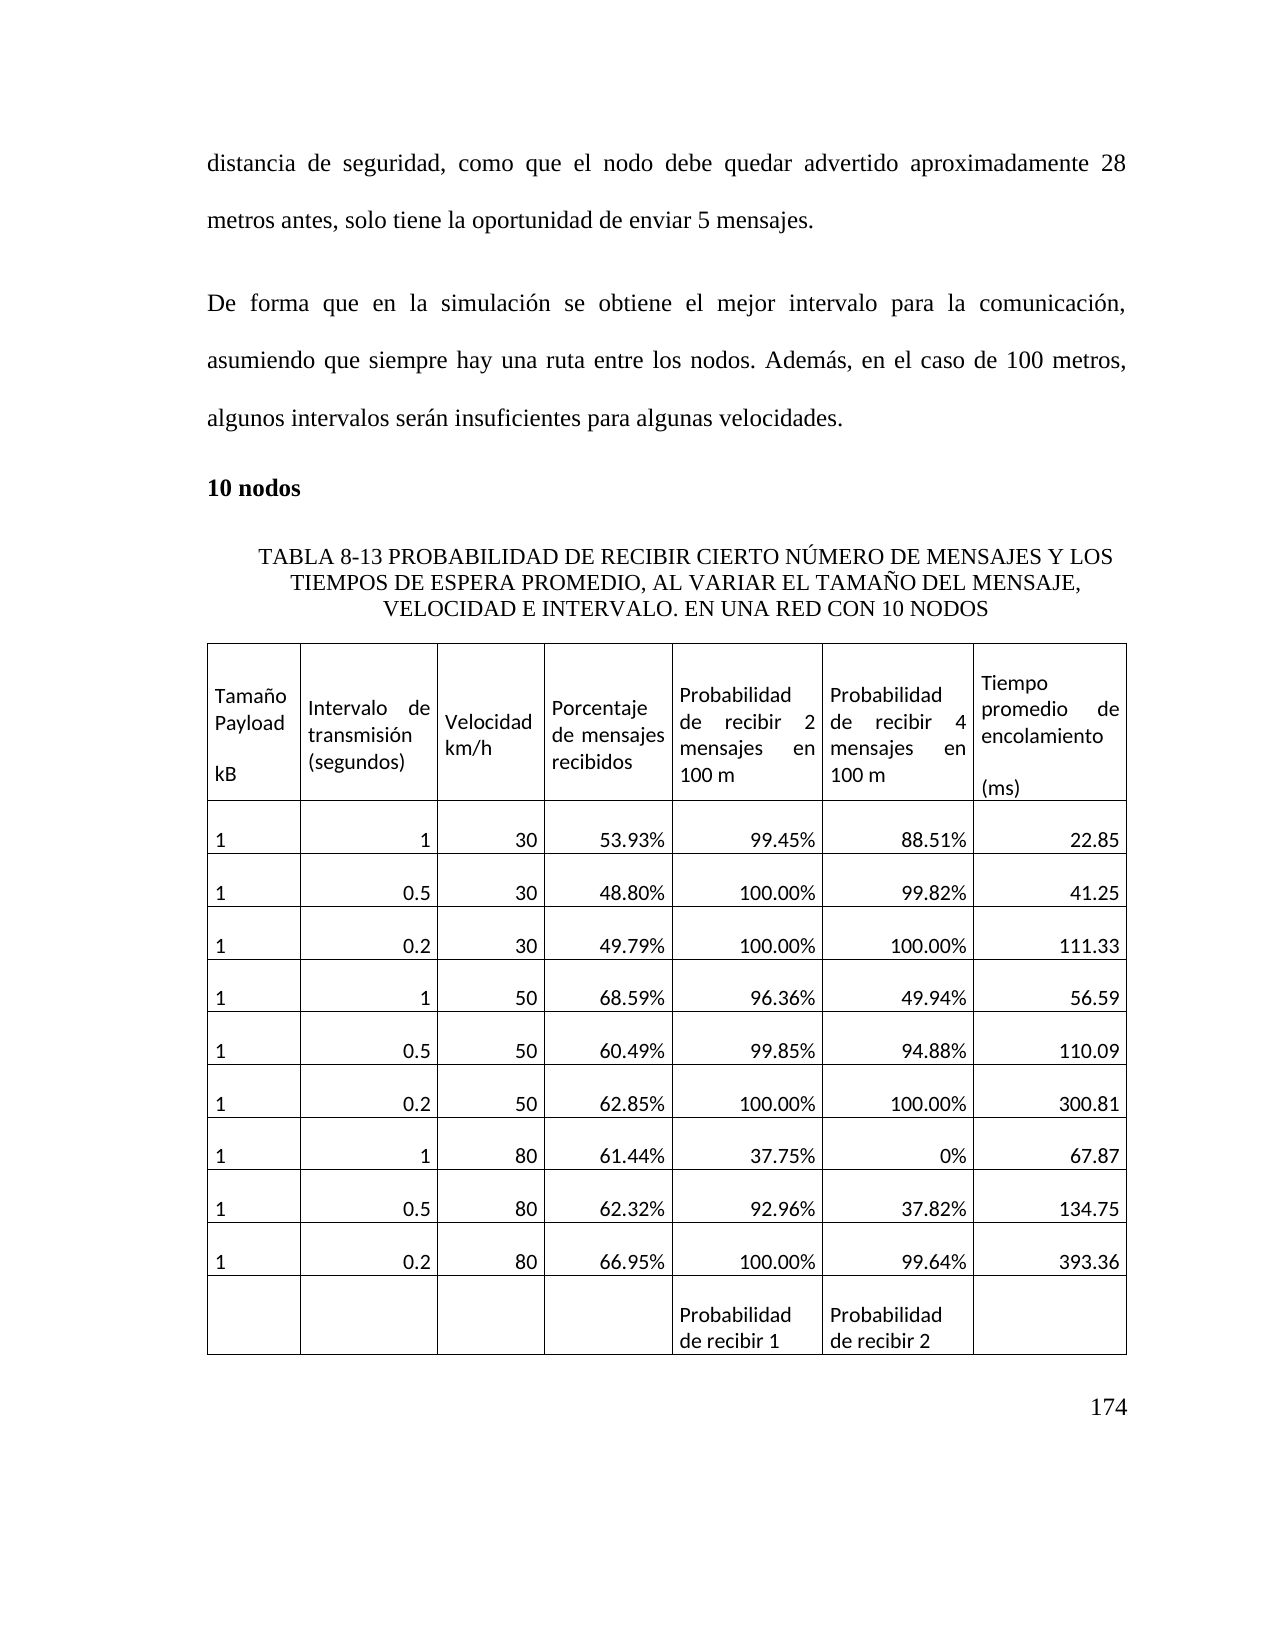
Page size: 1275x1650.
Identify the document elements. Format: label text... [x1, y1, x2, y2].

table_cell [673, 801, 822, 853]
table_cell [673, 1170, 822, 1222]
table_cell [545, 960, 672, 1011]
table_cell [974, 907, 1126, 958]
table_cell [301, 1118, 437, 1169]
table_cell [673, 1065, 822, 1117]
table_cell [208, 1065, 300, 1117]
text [207, 148, 1127, 234]
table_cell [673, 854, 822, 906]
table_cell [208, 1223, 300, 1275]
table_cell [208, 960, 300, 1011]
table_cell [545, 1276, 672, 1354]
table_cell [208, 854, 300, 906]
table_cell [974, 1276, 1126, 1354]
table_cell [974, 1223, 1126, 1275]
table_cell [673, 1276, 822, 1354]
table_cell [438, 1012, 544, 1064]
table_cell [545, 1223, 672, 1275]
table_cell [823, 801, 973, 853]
text De forma que en la simulación se obtiene el mejor intervalo para la comunicación, asumiendo que siempre hay una ruta entre los nodos. Además, en el caso de 100 metros, algunos intervalos serán insuficientes para algunas velocidades. [207, 288, 1127, 431]
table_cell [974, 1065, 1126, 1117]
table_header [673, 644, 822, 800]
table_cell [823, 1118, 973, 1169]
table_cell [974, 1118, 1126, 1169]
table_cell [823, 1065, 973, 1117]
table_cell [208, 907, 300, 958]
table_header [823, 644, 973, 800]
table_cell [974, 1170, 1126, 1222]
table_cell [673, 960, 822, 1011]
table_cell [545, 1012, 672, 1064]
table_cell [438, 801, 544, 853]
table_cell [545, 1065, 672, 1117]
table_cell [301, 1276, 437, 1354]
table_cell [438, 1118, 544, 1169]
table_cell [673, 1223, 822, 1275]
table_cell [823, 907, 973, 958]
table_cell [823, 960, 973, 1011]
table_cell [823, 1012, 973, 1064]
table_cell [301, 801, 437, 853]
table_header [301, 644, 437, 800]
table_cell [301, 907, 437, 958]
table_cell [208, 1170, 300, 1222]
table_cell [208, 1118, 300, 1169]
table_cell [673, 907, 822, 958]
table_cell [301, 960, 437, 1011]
subtitle 10 nodos [207, 473, 1127, 501]
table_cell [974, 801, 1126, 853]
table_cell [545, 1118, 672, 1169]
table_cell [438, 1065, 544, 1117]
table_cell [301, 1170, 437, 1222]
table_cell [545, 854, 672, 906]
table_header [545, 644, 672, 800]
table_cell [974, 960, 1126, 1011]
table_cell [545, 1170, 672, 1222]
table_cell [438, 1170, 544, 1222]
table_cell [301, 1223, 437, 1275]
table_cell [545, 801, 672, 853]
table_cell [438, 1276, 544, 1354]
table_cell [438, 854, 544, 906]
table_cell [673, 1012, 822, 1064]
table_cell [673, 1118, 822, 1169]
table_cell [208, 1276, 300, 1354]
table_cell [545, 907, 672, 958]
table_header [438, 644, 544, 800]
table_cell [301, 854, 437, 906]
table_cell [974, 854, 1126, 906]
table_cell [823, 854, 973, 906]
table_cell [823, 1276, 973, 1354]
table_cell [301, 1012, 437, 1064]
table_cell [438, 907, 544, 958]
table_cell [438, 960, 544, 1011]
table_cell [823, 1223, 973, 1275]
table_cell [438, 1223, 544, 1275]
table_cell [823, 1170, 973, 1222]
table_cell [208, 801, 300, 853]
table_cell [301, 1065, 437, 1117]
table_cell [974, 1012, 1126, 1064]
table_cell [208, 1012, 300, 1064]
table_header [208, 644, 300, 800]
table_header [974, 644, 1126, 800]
